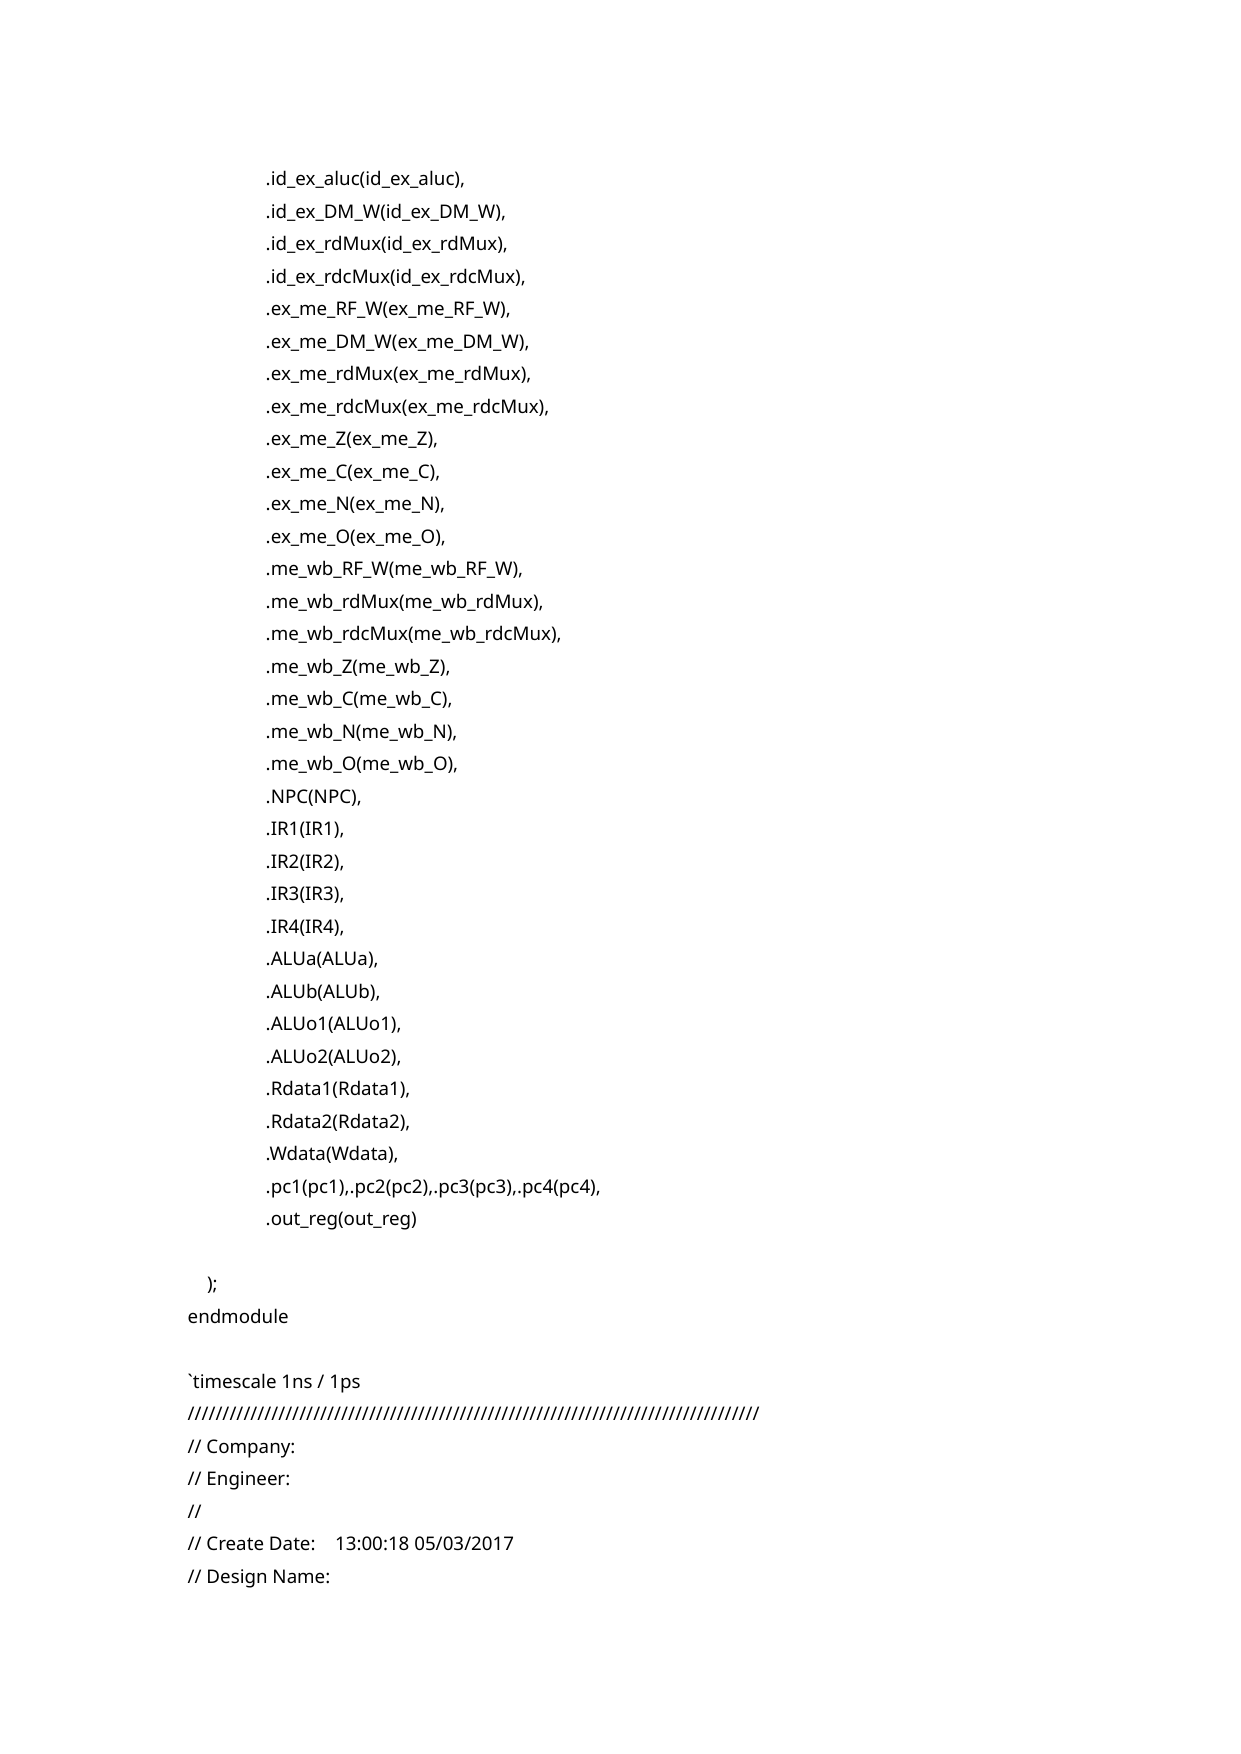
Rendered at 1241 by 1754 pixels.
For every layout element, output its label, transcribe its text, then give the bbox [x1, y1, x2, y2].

text // Design Name: [187, 1559, 1053, 1592]
text .ex_me_N(ex_me_N), [187, 487, 1053, 519]
text .me_wb_N(me_wb_N), [187, 714, 1053, 747]
text .ALUb(ALUb), [187, 974, 1053, 1007]
text .ex_me_DM_W(ex_me_DM_W), [187, 324, 1053, 357]
text .IR3(IR3), [187, 877, 1053, 909]
text .me_wb_Z(me_wb_Z), [187, 649, 1053, 682]
text .Rdata2(Rdata2), [187, 1104, 1053, 1137]
text .me_wb_rdcMux(me_wb_rdcMux), [187, 617, 1053, 649]
text .ex_me_Z(ex_me_Z), [187, 422, 1053, 454]
text .Rdata1(Rdata1), [187, 1072, 1053, 1104]
text .NPC(NPC), [187, 779, 1053, 812]
text .id_ex_rdMux(id_ex_rdMux), [187, 227, 1053, 259]
text .me_wb_O(me_wb_O), [187, 747, 1053, 779]
text .me_wb_RF_W(me_wb_RF_W), [187, 552, 1053, 584]
text .ex_me_rdMux(ex_me_rdMux), [187, 357, 1053, 389]
text .ALUo2(ALUo2), [187, 1039, 1053, 1072]
text .id_ex_rdcMux(id_ex_rdcMux), [187, 259, 1053, 292]
text .ex_me_C(ex_me_C), [187, 454, 1053, 487]
text // [187, 1494, 1053, 1527]
text // Engineer: [187, 1462, 1053, 1494]
text .me_wb_rdMux(me_wb_rdMux), [187, 584, 1053, 617]
text .id_ex_DM_W(id_ex_DM_W), [187, 194, 1053, 227]
text // Create Date: 13:00:18 05/03/2017 [187, 1527, 1053, 1559]
text .ALUo1(ALUo1), [187, 1007, 1053, 1039]
text .IR4(IR4), [187, 909, 1053, 942]
text .ex_me_rdcMux(ex_me_rdcMux), [187, 389, 1053, 422]
text .IR1(IR1), [187, 812, 1053, 844]
text .out_reg(out_reg) [187, 1202, 1053, 1234]
text endmodule [187, 1299, 1053, 1332]
text .IR2(IR2), [187, 844, 1053, 877]
text ); [187, 1267, 1053, 1299]
text ////////////////////////////////////////////////////////////////////////////////// [187, 1397, 1053, 1429]
text .ex_me_RF_W(ex_me_RF_W), [187, 292, 1053, 324]
text .pc1(pc1),.pc2(pc2),.pc3(pc3),.pc4(pc4), [187, 1169, 1053, 1202]
text // Company: [187, 1429, 1053, 1462]
text .Wdata(Wdata), [187, 1137, 1053, 1169]
text .ex_me_O(ex_me_O), [187, 519, 1053, 552]
text .id_ex_aluc(id_ex_aluc), [187, 162, 1053, 194]
text `timescale 1ns / 1ps [187, 1364, 1053, 1397]
text .me_wb_C(me_wb_C), [187, 682, 1053, 714]
text .ALUa(ALUa), [187, 942, 1053, 974]
